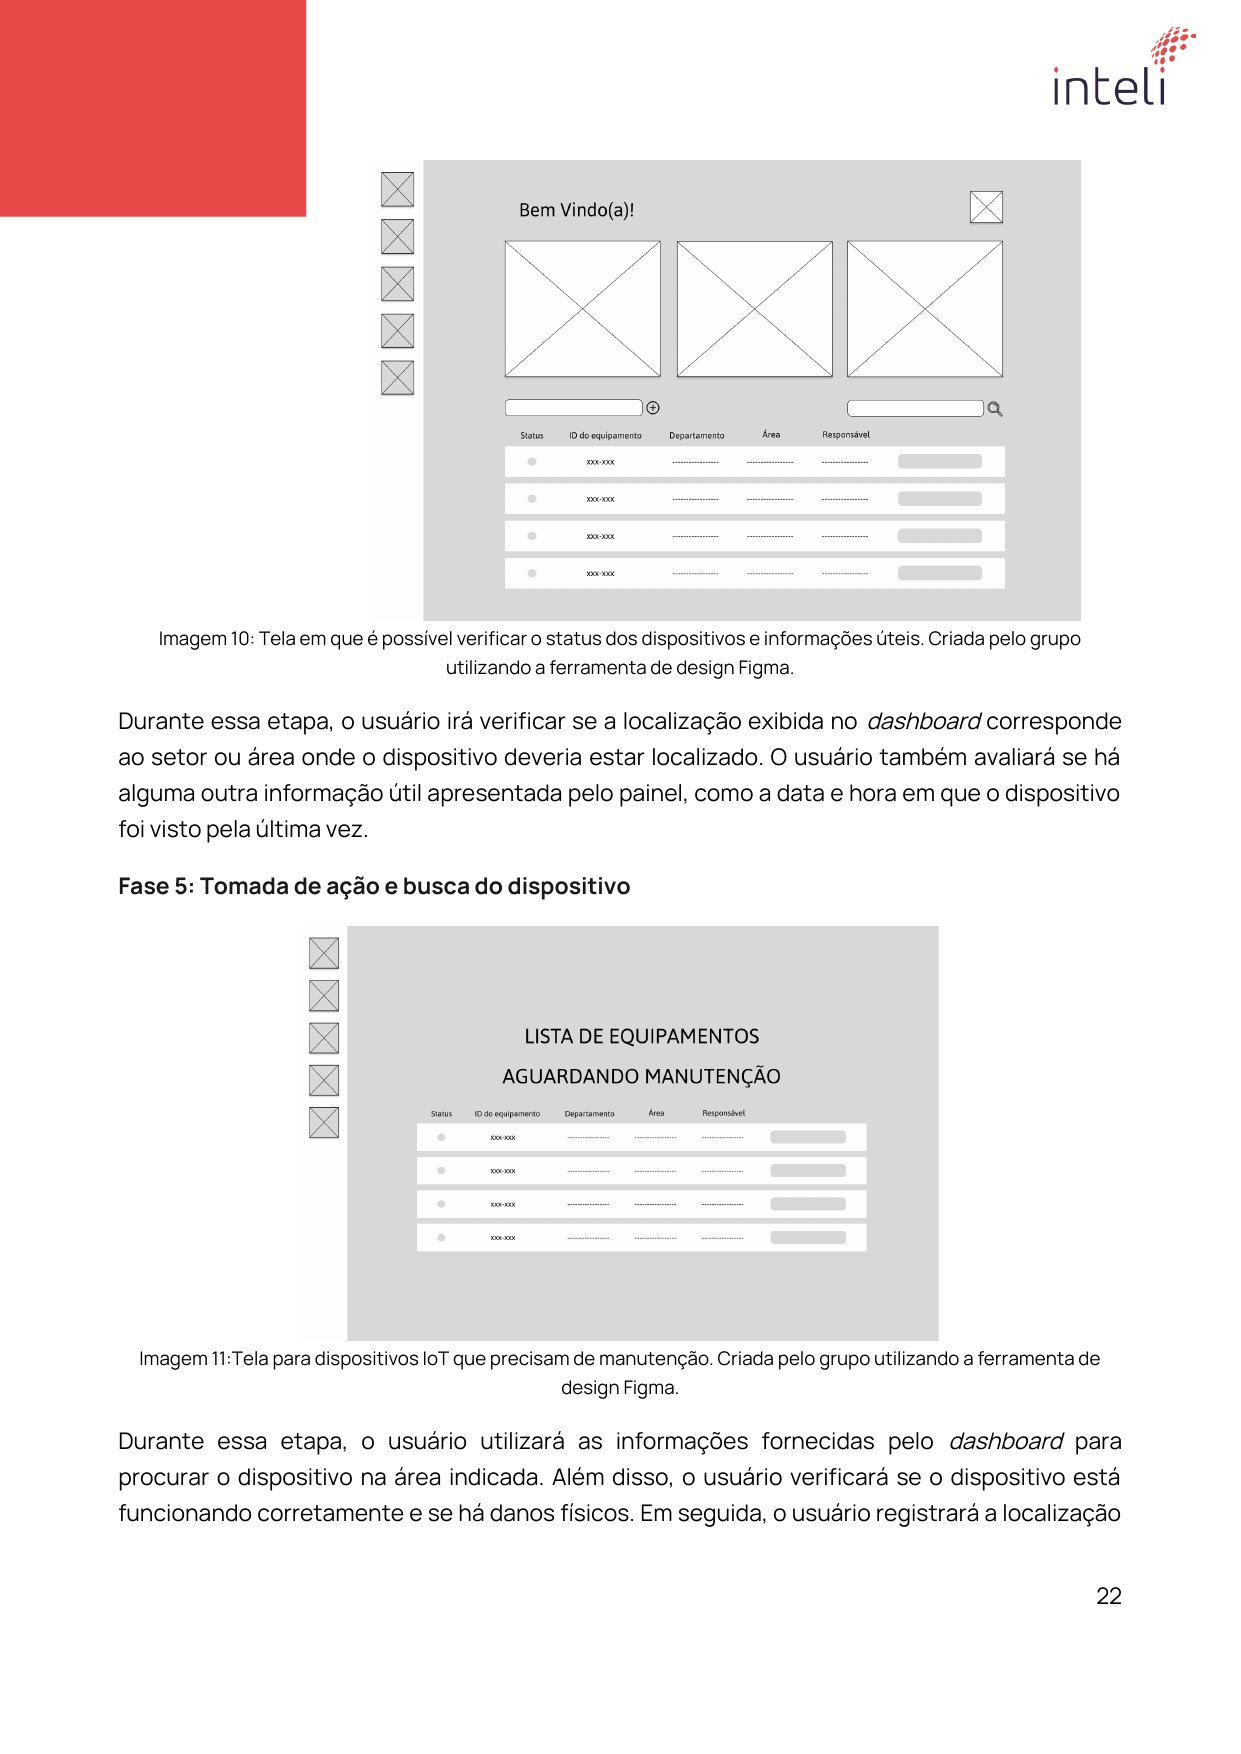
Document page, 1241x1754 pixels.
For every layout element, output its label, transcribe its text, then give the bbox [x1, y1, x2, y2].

text Durante essa etapa, o usuário irá verificar se a localização exibida no dashboard corresponde ao setor ou área onde o dispositivo deveria estar localizado. O usuário também avaliará se há alguma outra informação útil apresentada pelo painel, como a data e hora em que o dispositivo foi visto pela última vez. [118, 705, 1122, 844]
text Fase 5: Tomada de ação e busca do dispositivo [118, 870, 1122, 901]
picture [372, 160, 1082, 621]
text Imagem 11:Tela para dispositivos IoT que precisam de manutenção. Criada pelo grupo utilizando a ferramenta de design Figma. [118, 1345, 1122, 1400]
picture [301, 926, 939, 1341]
text Imagem 10: Tela em que é possível verificar o status dos dispositivos e informações úteis. Criada pelo grupo utilizando a ferramenta de design Figma. [118, 625, 1122, 680]
picture [0, 0, 307, 217]
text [118, 1425, 1122, 1528]
picture [1054, 27, 1197, 105]
